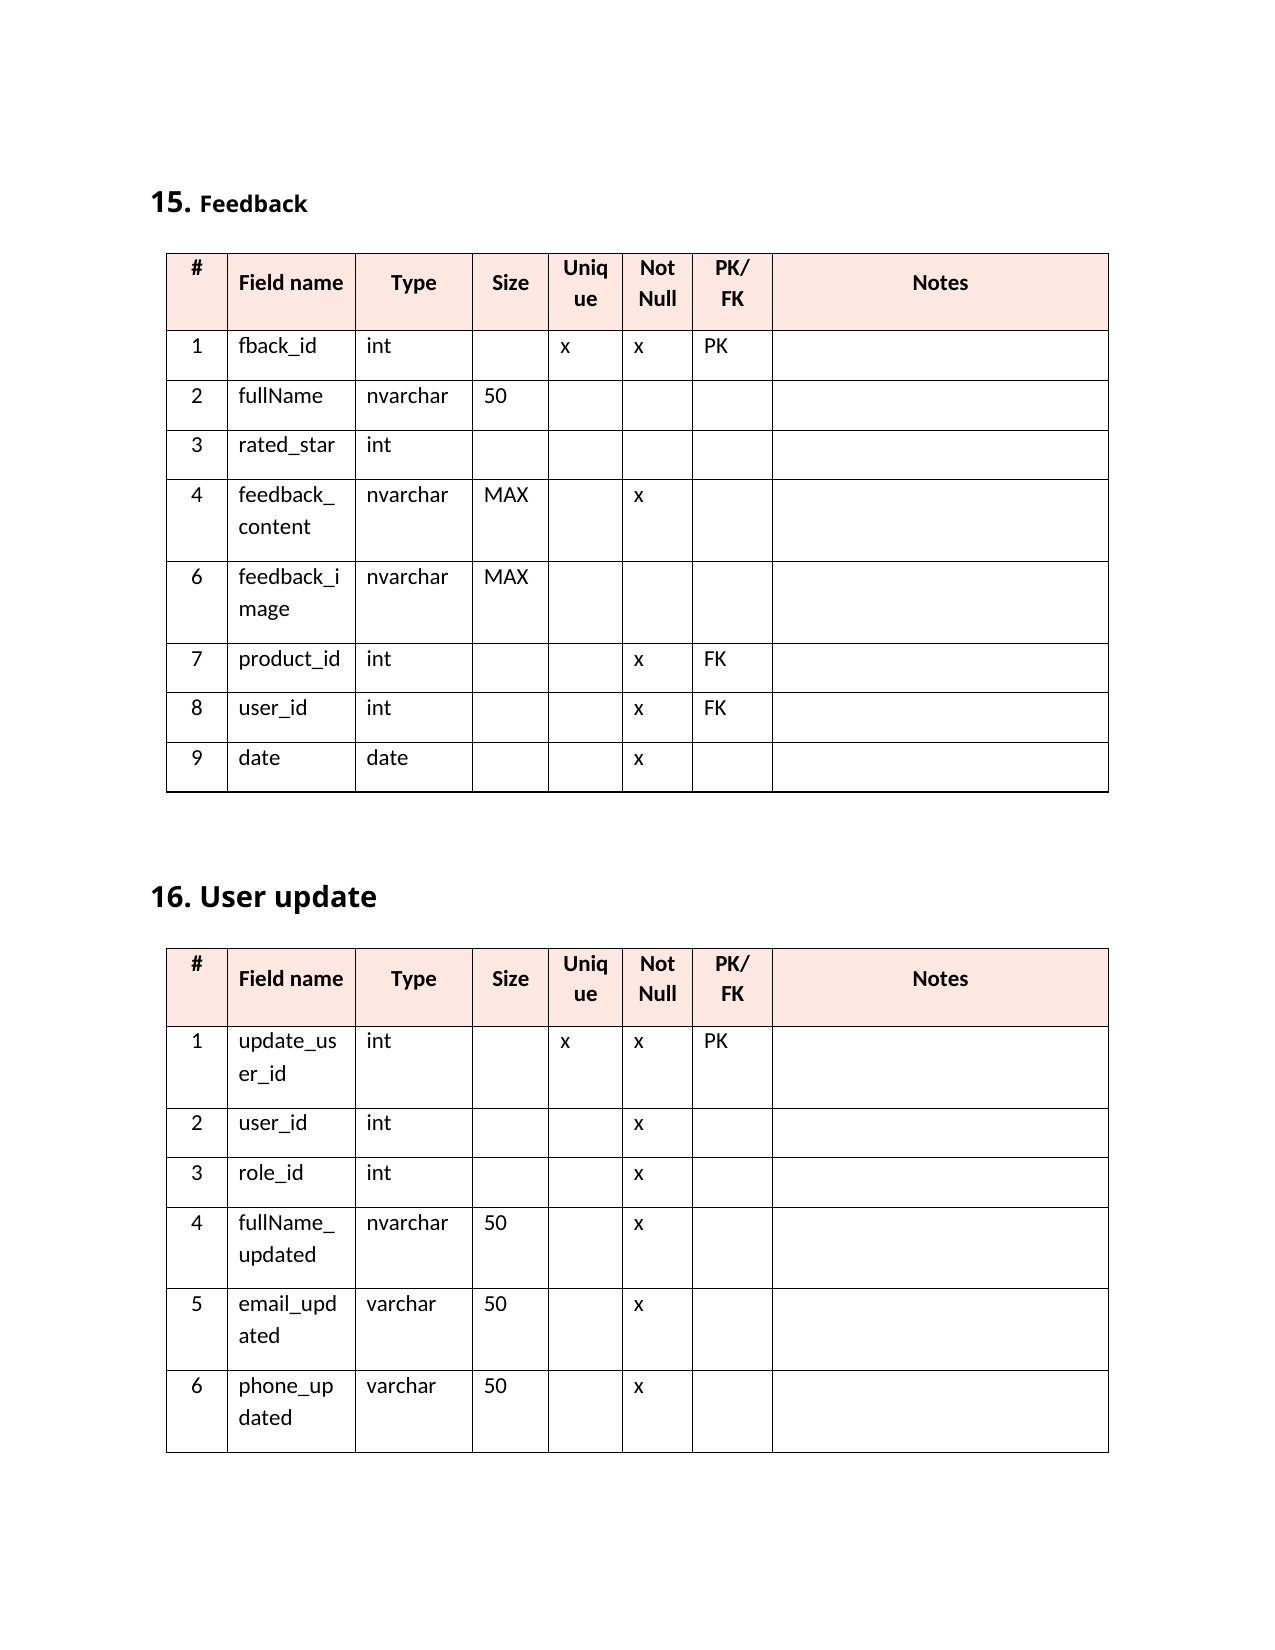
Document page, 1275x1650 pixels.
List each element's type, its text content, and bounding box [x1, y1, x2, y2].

table_cell 5 [167, 1289, 227, 1370]
table_cell [773, 1109, 1108, 1157]
table_cell 50 [473, 1289, 548, 1370]
table_cell 7 [167, 644, 227, 692]
table_cell user_id [228, 693, 355, 742]
table_cell [473, 431, 548, 479]
table_cell [473, 1158, 548, 1207]
table_cell [549, 1371, 622, 1452]
table_header Notes [773, 254, 1108, 330]
table_cell x [623, 480, 692, 561]
table_cell [773, 562, 1108, 643]
table_cell [773, 431, 1108, 479]
table_cell [693, 562, 772, 643]
table_cell [773, 1289, 1108, 1370]
table_cell [473, 1027, 548, 1107]
table_cell feedback_image [228, 562, 355, 643]
table_cell [473, 693, 548, 742]
table_cell [623, 431, 692, 479]
table_cell int [356, 431, 472, 479]
table_cell x [623, 331, 692, 380]
table_cell int [356, 331, 472, 380]
table_cell [773, 1371, 1108, 1452]
table_cell [473, 331, 548, 380]
table_cell 6 [167, 562, 227, 643]
table_cell FK [693, 693, 772, 742]
table_cell 8 [167, 693, 227, 742]
table_cell int [356, 1109, 472, 1157]
table_cell nvarchar [356, 381, 472, 429]
table_header Size [473, 949, 548, 1026]
table_cell [549, 431, 622, 479]
table_cell 4 [167, 1208, 227, 1288]
table_cell x [623, 693, 692, 742]
table_cell [773, 1208, 1108, 1288]
table_header Size [473, 254, 548, 330]
table_cell FK [693, 644, 772, 692]
table_cell x [623, 1371, 692, 1452]
table_cell x [623, 644, 692, 692]
table_header Unique [549, 949, 622, 1026]
table_cell x [623, 1027, 692, 1107]
table_cell [693, 743, 772, 791]
table_cell [623, 381, 692, 429]
table_cell varchar [356, 1289, 472, 1370]
table_cell [549, 1109, 622, 1157]
table_cell 3 [167, 431, 227, 479]
table_cell x [623, 743, 692, 791]
table_cell [473, 644, 548, 692]
table_cell varchar [356, 1371, 472, 1452]
table_cell [773, 693, 1108, 742]
table_header Type [356, 949, 472, 1026]
table_cell rated_star [228, 431, 355, 479]
table_cell x [623, 1158, 692, 1207]
table_cell [549, 693, 622, 742]
table_cell [693, 1371, 772, 1452]
table_header Field name [228, 949, 355, 1026]
table_cell [473, 1109, 548, 1157]
table_cell [693, 480, 772, 561]
table_cell [693, 381, 772, 429]
table_cell fullName [228, 381, 355, 429]
table_cell x [549, 331, 622, 380]
table_cell [549, 562, 622, 643]
table_cell 3 [167, 1158, 227, 1207]
table_cell [549, 480, 622, 561]
table_cell 4 [167, 480, 227, 561]
table_header Unique [549, 254, 622, 330]
table_cell 50 [473, 381, 548, 429]
table_cell [773, 480, 1108, 561]
table_cell [549, 1158, 622, 1207]
table_cell email_updated [228, 1289, 355, 1370]
subtitle 15. Feedback [150, 182, 1125, 221]
table_cell [773, 1027, 1108, 1107]
table_cell [549, 743, 622, 791]
table_cell [693, 431, 772, 479]
table_cell [693, 1289, 772, 1370]
table_cell feedback_content [228, 480, 355, 561]
table_cell 1 [167, 331, 227, 380]
table_cell PK [693, 331, 772, 380]
table_cell update_user_id [228, 1027, 355, 1107]
table_cell nvarchar [356, 480, 472, 561]
table_cell 50 [473, 1371, 548, 1452]
table_cell [623, 562, 692, 643]
table_cell MAX [473, 562, 548, 643]
table_cell [693, 1208, 772, 1288]
table_cell 50 [473, 1208, 548, 1288]
table_header Notes [773, 949, 1108, 1026]
table_cell int [356, 644, 472, 692]
table_cell date [228, 743, 355, 791]
table_cell int [356, 1158, 472, 1207]
table_cell role_id [228, 1158, 355, 1207]
table_cell [773, 381, 1108, 429]
table_cell 9 [167, 743, 227, 791]
table_cell x [623, 1109, 692, 1157]
table_cell fback_id [228, 331, 355, 380]
table_cell [549, 1208, 622, 1288]
table_cell [773, 331, 1108, 380]
table_header Not Null [623, 254, 692, 330]
table_cell 1 [167, 1027, 227, 1107]
table_cell 6 [167, 1371, 227, 1452]
table_cell [693, 1109, 772, 1157]
table_cell int [356, 1027, 472, 1107]
table_cell date [356, 743, 472, 791]
table_cell product_id [228, 644, 355, 692]
table_header Type [356, 254, 472, 330]
table_cell [773, 644, 1108, 692]
table_header PK/FK [693, 254, 772, 330]
table_cell PK [693, 1027, 772, 1107]
table_cell nvarchar [356, 562, 472, 643]
table_cell [549, 644, 622, 692]
table_cell fullName_updated [228, 1208, 355, 1288]
table_header Field name [228, 254, 355, 330]
table_cell user_id [228, 1109, 355, 1157]
table_cell 2 [167, 1109, 227, 1157]
table_cell nvarchar [356, 1208, 472, 1288]
table_header # [167, 949, 227, 1026]
table_cell [773, 743, 1108, 791]
table_cell 2 [167, 381, 227, 429]
table_cell x [623, 1208, 692, 1288]
table_cell [473, 743, 548, 791]
table_cell [549, 381, 622, 429]
table_cell [693, 1158, 772, 1207]
table_header PK/FK [693, 949, 772, 1026]
table_header # [167, 254, 227, 330]
table_cell x [623, 1289, 692, 1370]
table_cell x [549, 1027, 622, 1107]
table_cell phone_updated [228, 1371, 355, 1452]
table_header Not Null [623, 949, 692, 1026]
subtitle 16. User update [150, 877, 1125, 916]
table_cell int [356, 693, 472, 742]
table_cell MAX [473, 480, 548, 561]
table_cell [549, 1289, 622, 1370]
table_cell [773, 1158, 1108, 1207]
